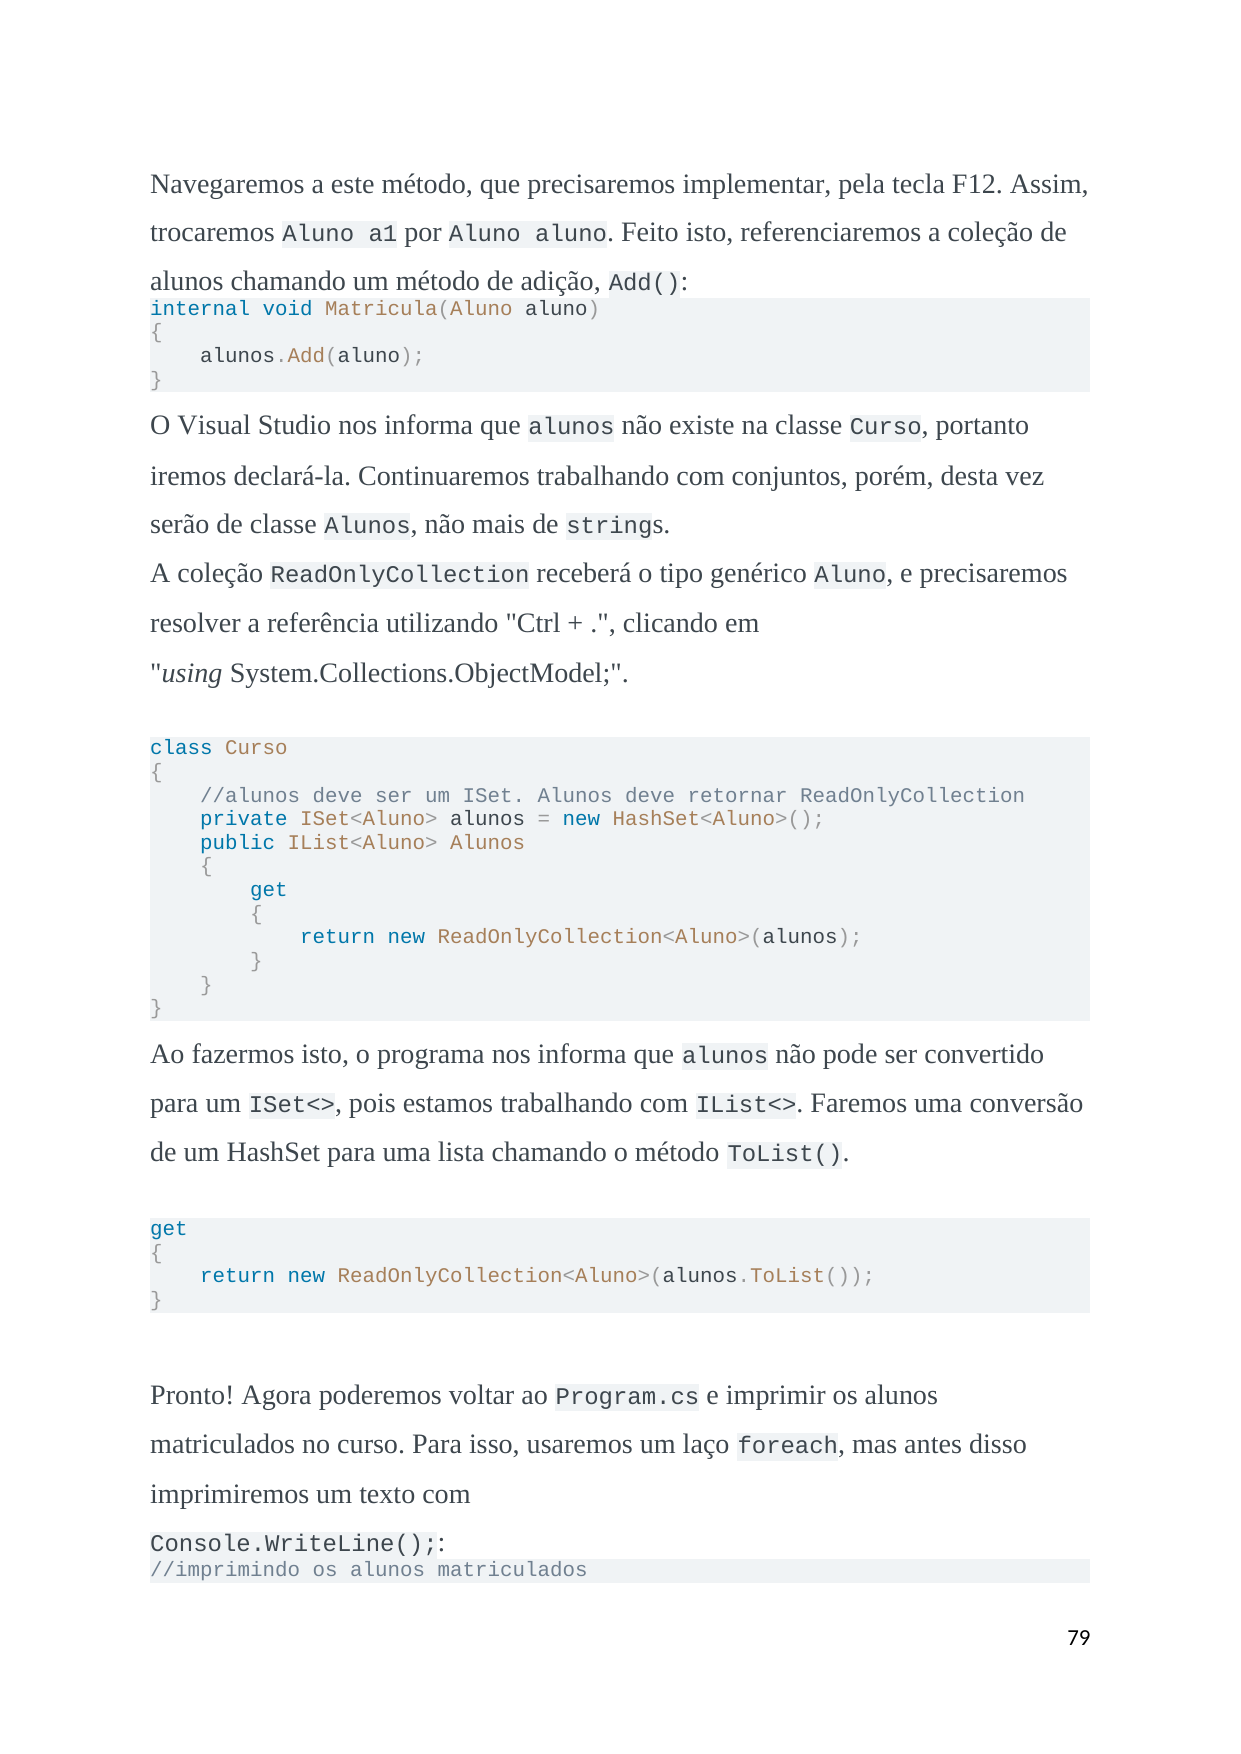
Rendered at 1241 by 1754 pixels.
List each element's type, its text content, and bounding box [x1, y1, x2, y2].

text return new ReadOnlyCollection<Aluno>(alunos.ToList()); [150, 1265, 1090, 1289]
text { [150, 903, 1090, 926]
text A coleção ReadOnlyCollection receberá o tipo genérico Aluno, e precisaremos resolver a referência utilizando "Ctrl + .", clicando em "using System.Collections.ObjectModel;". [150, 540, 1090, 688]
text public IList<Aluno> Alunos [150, 832, 1090, 856]
text //imprimindo os alunos matriculados [150, 1559, 1090, 1583]
text class Curso [150, 737, 1090, 761]
text } [150, 369, 1090, 392]
text Pronto! Agora poderemos voltar ao Program.cs e imprimir os alunos matriculados no curso. Para isso, usaremos um laço foreach, mas antes disso imprimiremos um texto com [150, 1362, 1090, 1510]
text { [150, 1242, 1090, 1265]
text return new ReadOnlyCollection<Aluno>(alunos); [150, 926, 1090, 950]
text Ao fazermos isto, o programa nos informa que alunos não pode ser convertido para um ISet<>, pois estamos trabalhando com IList<>. Faremos uma conversão de um HashSet para uma lista chamando o método ToList(). [150, 1021, 1090, 1169]
text } [150, 1289, 1090, 1313]
text } [150, 997, 1090, 1021]
text get [150, 879, 1090, 903]
text internal void Matricula(Aluno aluno) [150, 298, 1090, 321]
text { [150, 761, 1090, 784]
text private ISet<Aluno> alunos = new HashSet<Aluno>(); [150, 808, 1090, 832]
text } [150, 950, 1090, 974]
text alunos.Add(aluno); [150, 345, 1090, 369]
text O Visual Studio nos informa que alunos não existe na classe Curso, portanto iremos declará-la. Continuaremos trabalhando com conjuntos, porém, desta vez serão de classe Alunos, não mais de strings. [150, 392, 1090, 540]
text } [150, 974, 1090, 997]
text get [150, 1218, 1090, 1242]
text //alunos deve ser um ISet. Alunos deve retornar ReadOnlyCollection [150, 784, 1090, 808]
text { [150, 856, 1090, 879]
text { [150, 321, 1090, 345]
text Navegaremos a este método, que precisaremos implementar, pela tecla F12. Assim, trocaremos Aluno a1 por Aluno aluno. Feito isto, referenciaremos a coleção de alunos chamando um método de adição, Add(): [150, 150, 1090, 298]
text Console.WriteLine();: [150, 1510, 1090, 1559]
